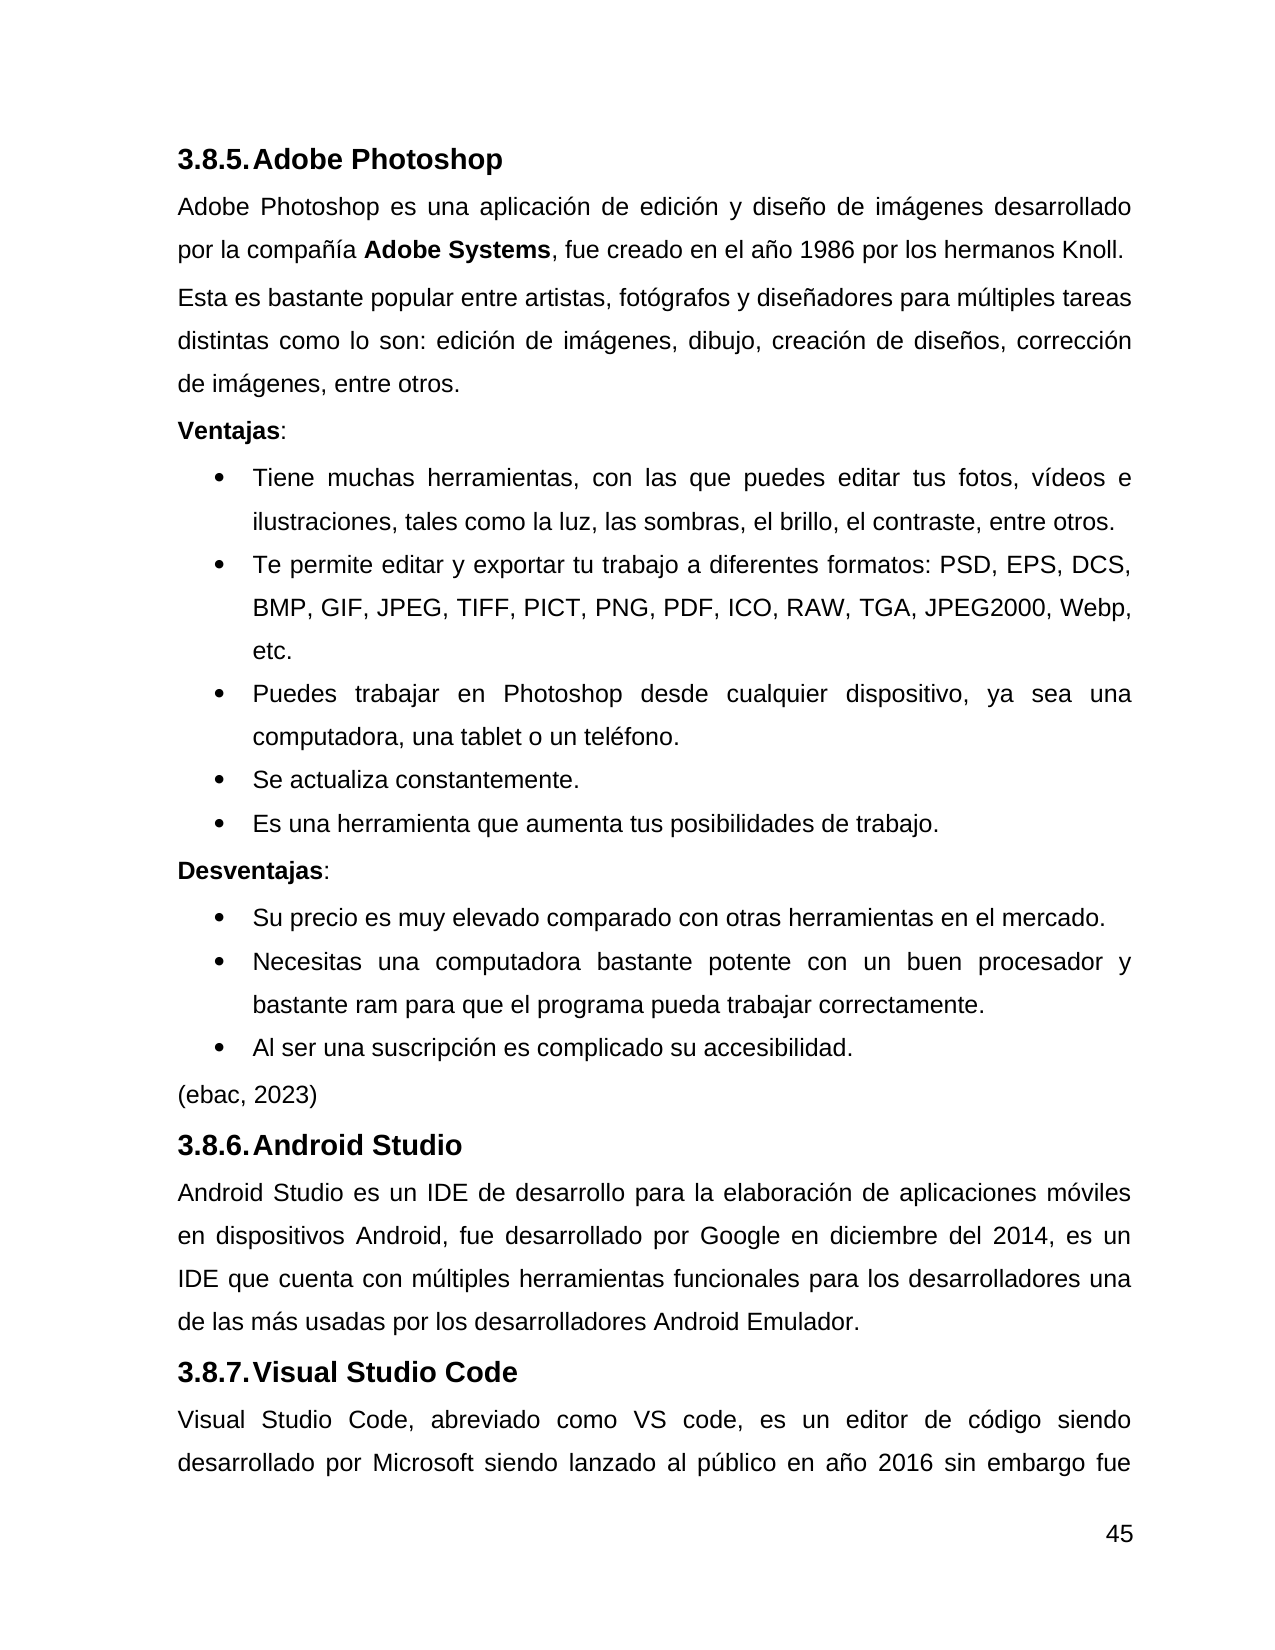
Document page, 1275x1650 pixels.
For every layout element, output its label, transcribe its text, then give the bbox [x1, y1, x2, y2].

text Android Studio [177, 1128, 1133, 1161]
list Tiene muchas herramientas, con las que puedes editar tus fotos, vídeos e ilustraciones, tales como la luz, las sombras, el brillo, el contraste, entre otros. [215, 463, 1133, 535]
list Su precio es muy elevado comparado con otras herramientas en el mercado. [215, 903, 1133, 932]
list Te permite editar y exportar tu trabajo a diferentes formatos: PSD, EPS, DCS, BMP, GIF, JPEG, TIFF, PICT, PNG, PDF, ICO, RAW, TGA, JPEG2000, Webp, etc. [215, 550, 1133, 665]
list Puedes trabajar en Photoshop desde cualquier dispositivo, ya sea una computadora, una tablet o un teléfono. [215, 679, 1133, 751]
list Es una herramienta que aumenta tus posibilidades de trabajo. [215, 809, 1133, 838]
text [177, 1405, 1133, 1477]
text Adobe Photoshop es una aplicación de edición y diseño de imágenes desarrollado por la compañía Adobe Systems, fue creado en el año 1986 por los hermanos Knoll. [177, 192, 1133, 264]
text Desventajas: [177, 856, 1133, 885]
list Necesitas una computadora bastante potente con un buen procesador y bastante ram para que el programa pueda trabajar correctamente. [215, 947, 1133, 1019]
list Se actualiza constantemente. [215, 766, 1133, 794]
text Ventajas: [177, 416, 1133, 445]
list Al ser una suscripción es complicado su accesibilidad. [215, 1033, 1133, 1062]
text Adobe Photoshop [177, 142, 1133, 175]
text Esta es bastante popular entre artistas, fotógrafos y diseñadores para múltiples tareas distintas como lo son: edición de imágenes, dibujo, creación de diseños, corrección de imágenes, entre otros. [177, 282, 1133, 397]
text Visual Studio Code [177, 1355, 1133, 1388]
text Android Studio es un IDE de desarrollo para la elaboración de aplicaciones móviles en dispositivos Android, fue desarrollado por Google en diciembre del 2014, es un IDE que cuenta con múltiples herramientas funcionales para los desarrolladores una de las más usadas por los desarrolladores Android Emulador. [177, 1178, 1133, 1336]
